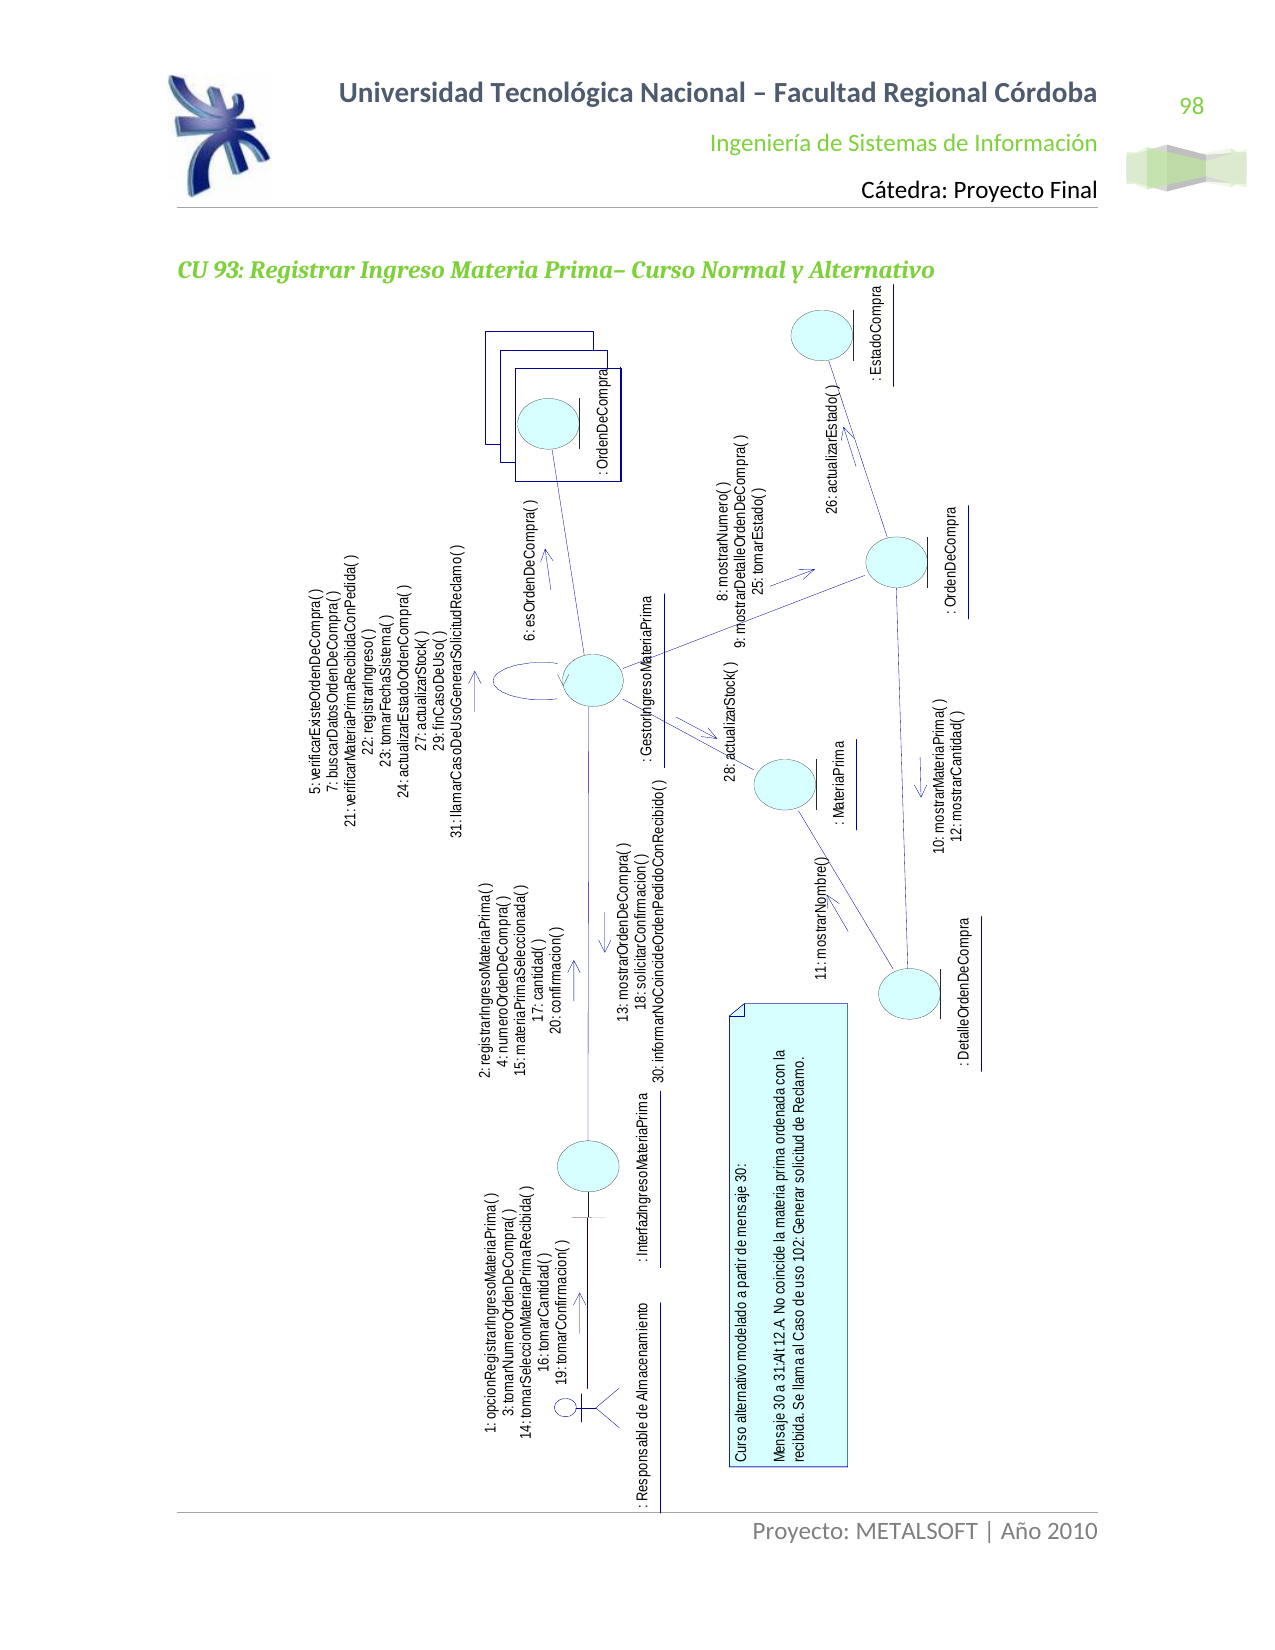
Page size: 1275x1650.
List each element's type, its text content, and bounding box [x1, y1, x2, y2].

text CU 93: Registrar Ingreso Materia Prima– Curso Normal y Alternativo [177, 256, 1098, 284]
picture [167, 74, 272, 199]
